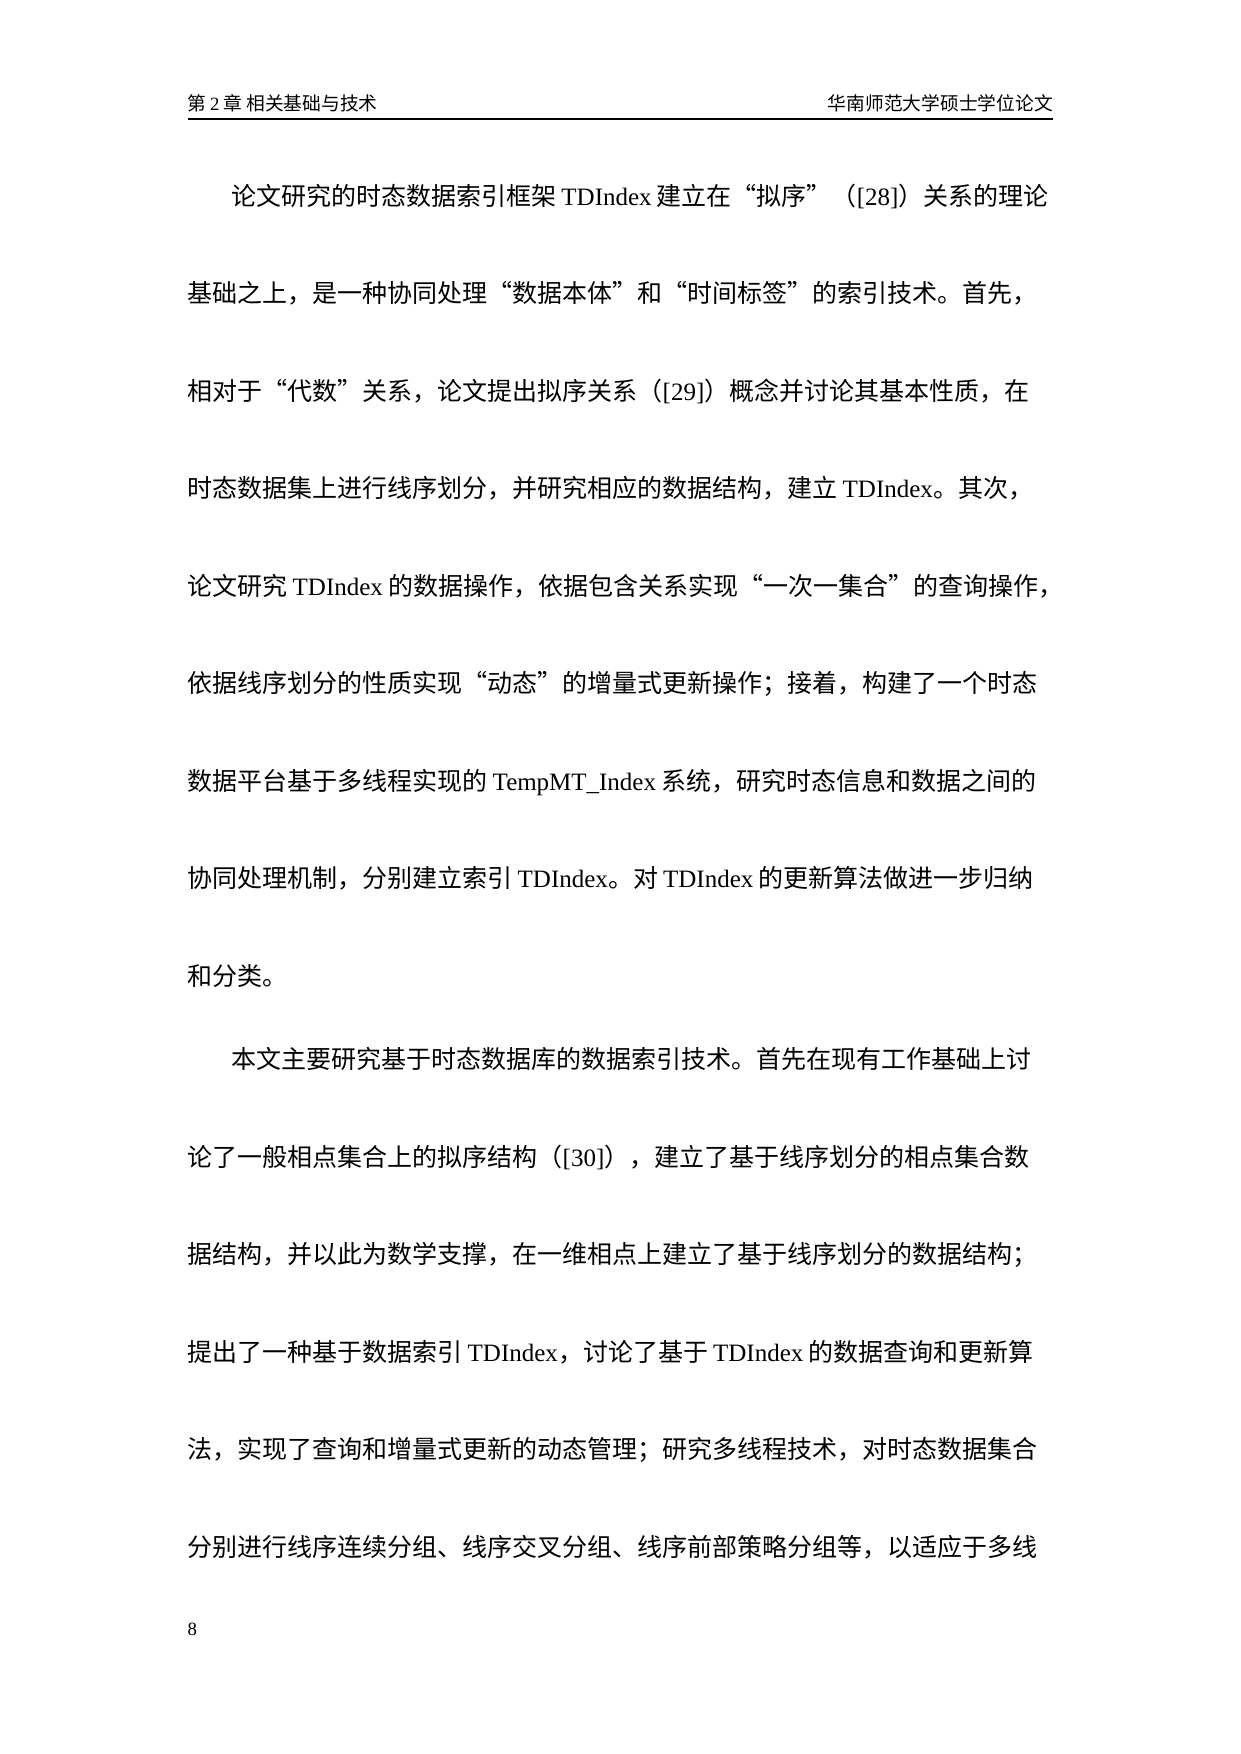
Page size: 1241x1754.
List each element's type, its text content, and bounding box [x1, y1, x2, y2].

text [187, 1025, 1053, 1578]
text 论文研究的时态数据索引框架TDIndex建立在“拟序”（[28]）关系的理论基础之上，是一种协同处理“数据本体”和“时间标签”的索引技术。首先，相对于“代数”关系，论文提出拟序关系（[29]）概念并讨论其基本性质，在时态数据集上进行线序划分，并研究相应的数据结构，建立TDIndex。其次，论文研究TDIndex的数据操作，依据包含关系实现“一次一集合”的查询操作，依据线序划分的性质实现“动态”的增量式更新操作；接着，构建了一个时态数据平台基于多线程实现的TempMT_Index系统，研究时态信息和数据之间的协同处理机制，分别建立索引TDIndex。对TDIndex的更新算法做进一步归纳和分类。 [187, 162, 1053, 1007]
